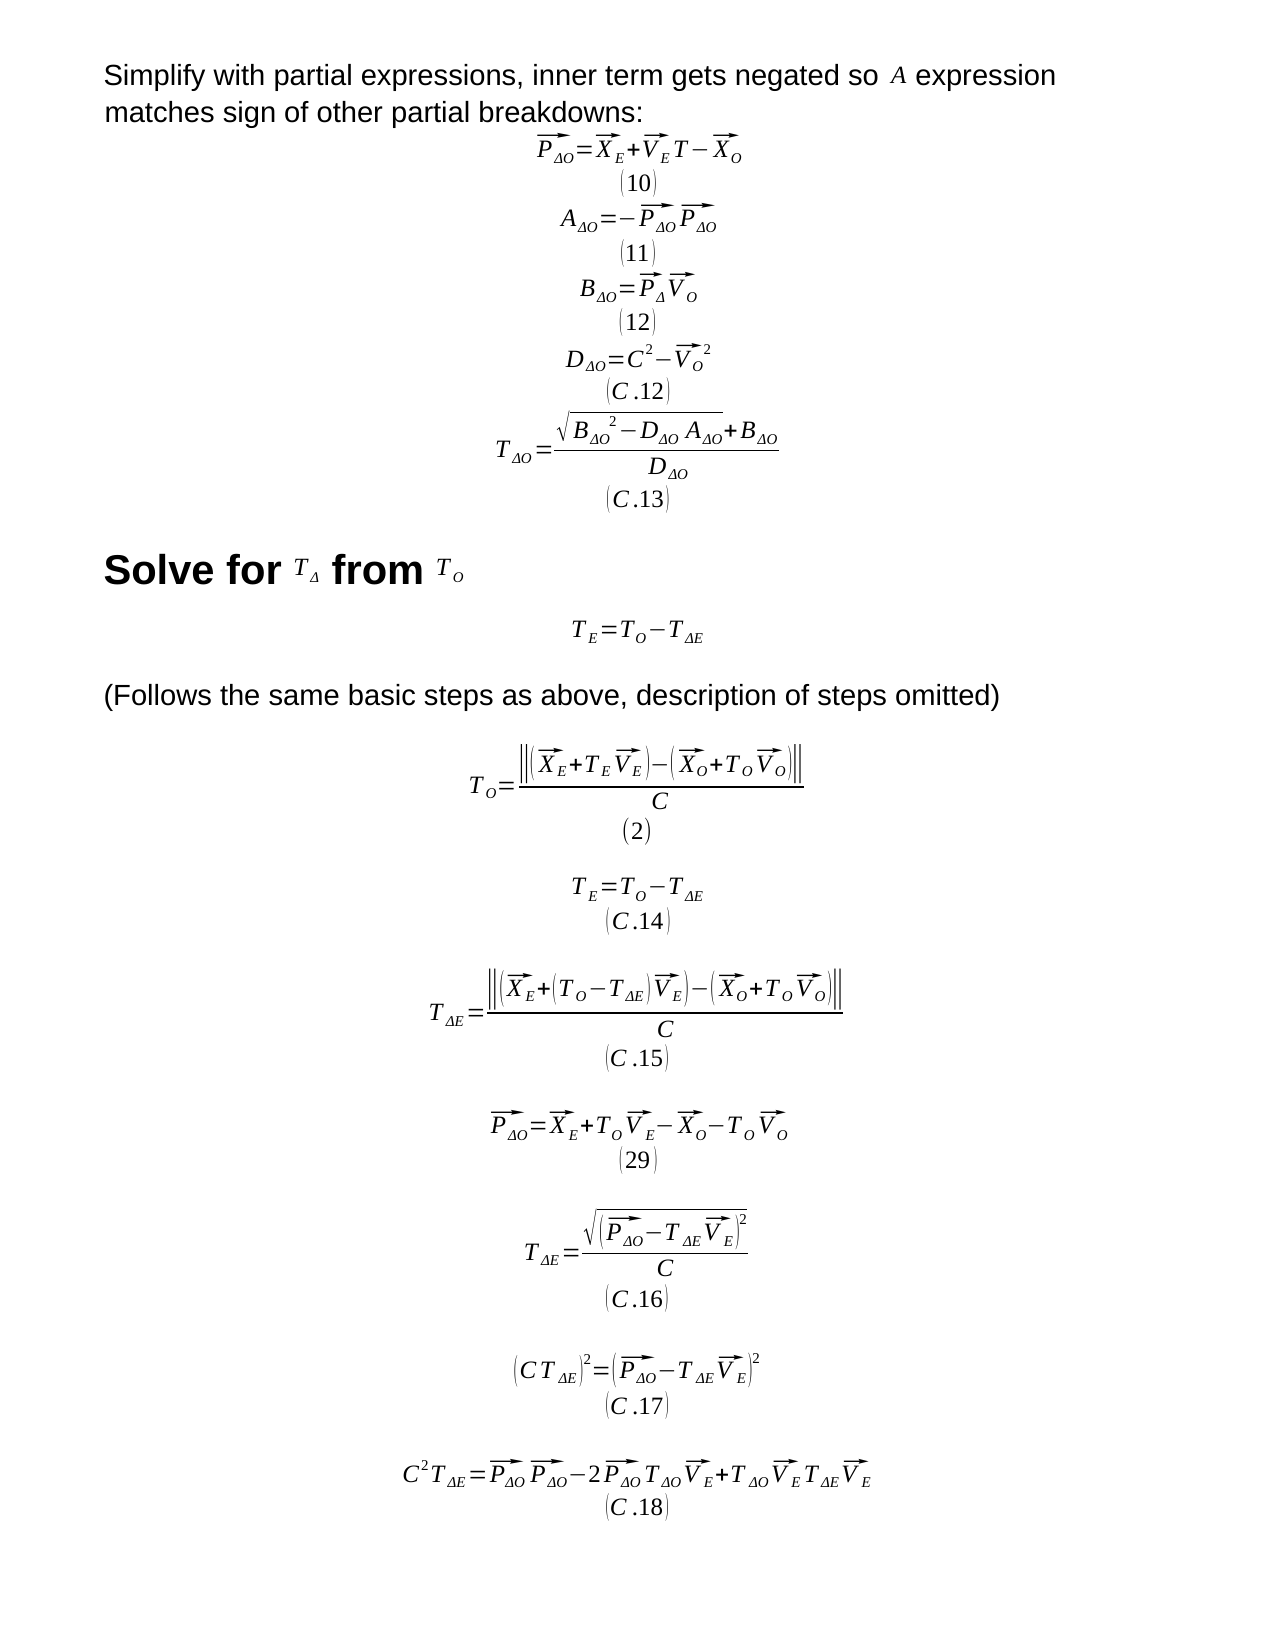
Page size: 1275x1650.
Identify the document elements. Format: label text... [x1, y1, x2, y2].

subtitle Solve for from [103, 546, 1172, 594]
text (Follows the same basic steps as above, description of steps omitted) [103, 678, 1172, 712]
text Simplify with partial expressions, inner term gets negated so expression matches sign of other partial breakdowns: [103, 58, 1172, 129]
